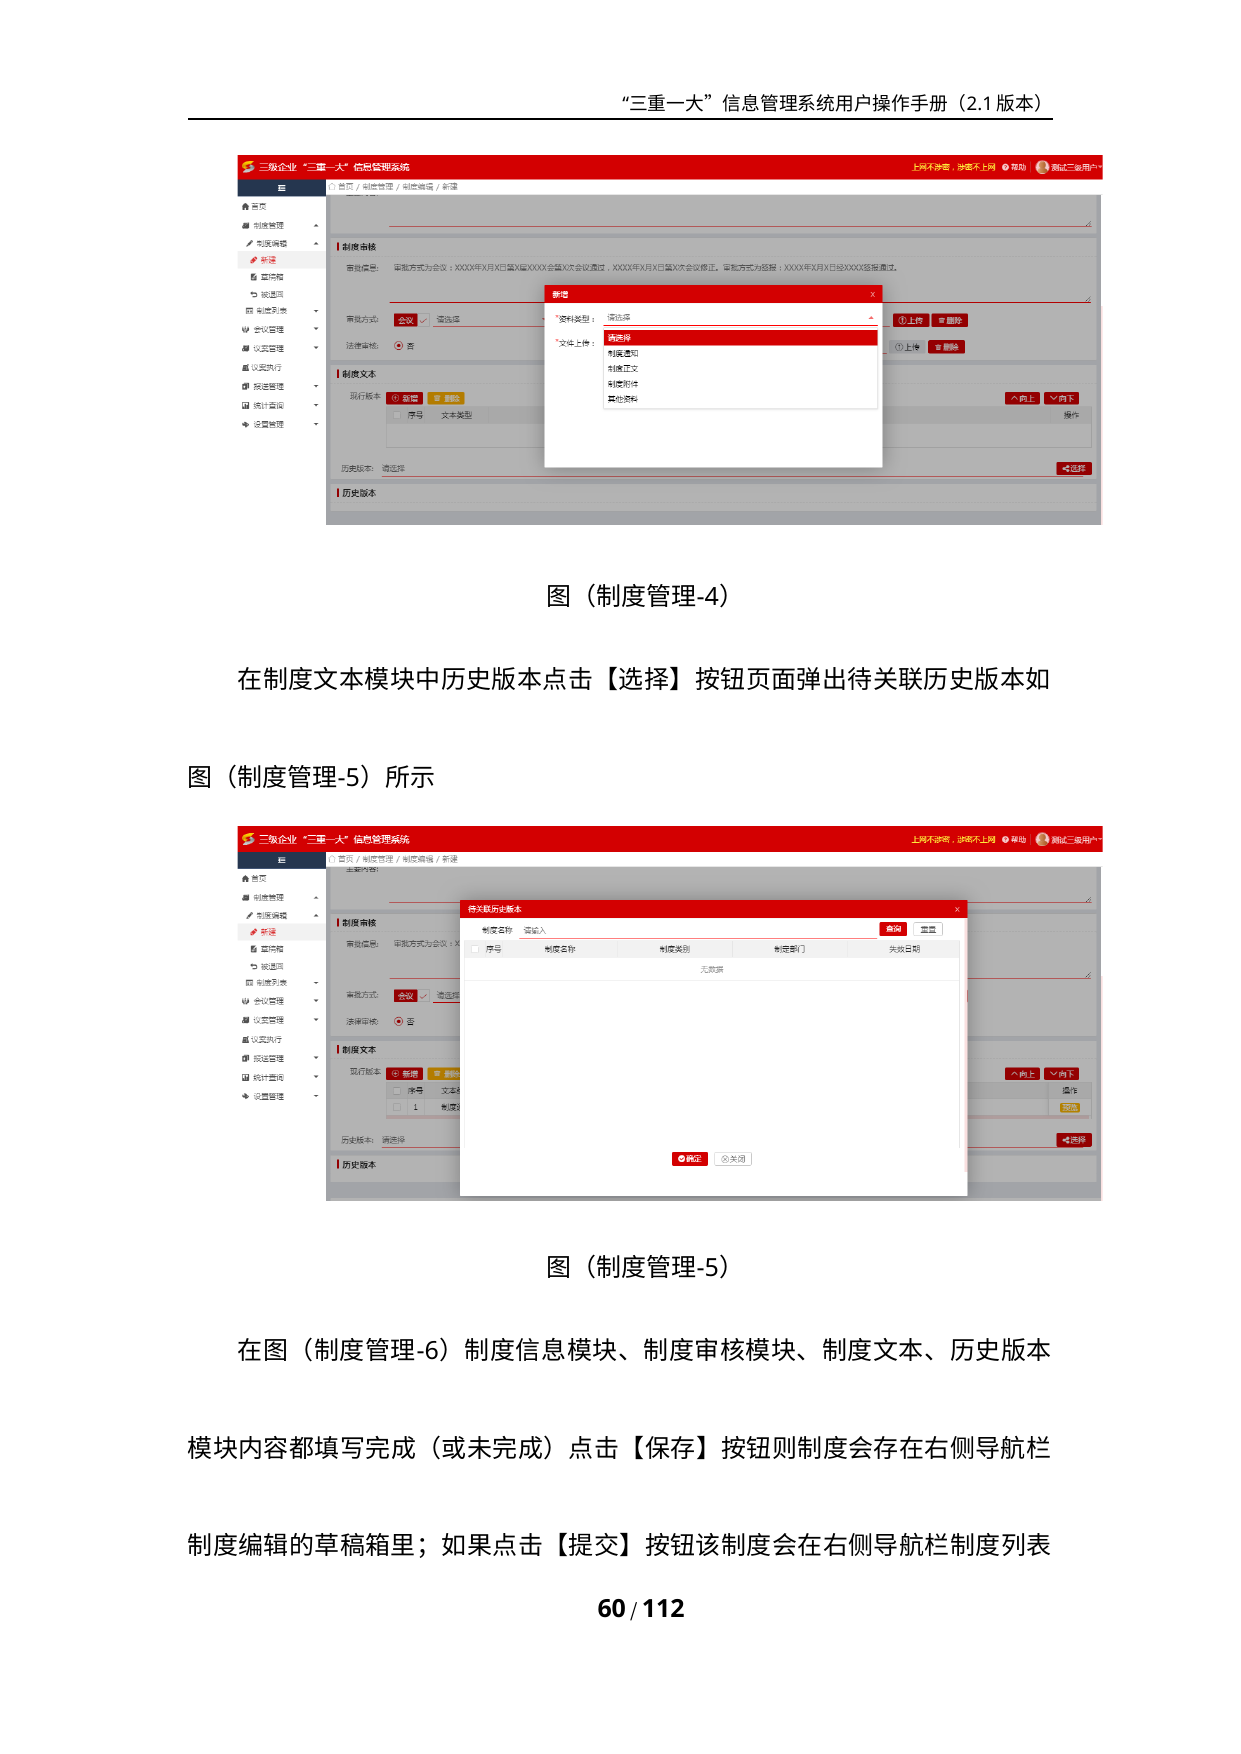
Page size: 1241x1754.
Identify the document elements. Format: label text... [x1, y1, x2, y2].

picture [237, 155, 1103, 525]
text 在制度文本模块中历史版本点击【选择】按钮页面弹出待关联历史版本如图（制度管理-5）所示 [187, 646, 1053, 808]
text 图（制度管理-5） [187, 1233, 1053, 1298]
text 图（制度管理-4） [187, 562, 1053, 627]
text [187, 1316, 1053, 1576]
picture [237, 826, 1103, 1201]
